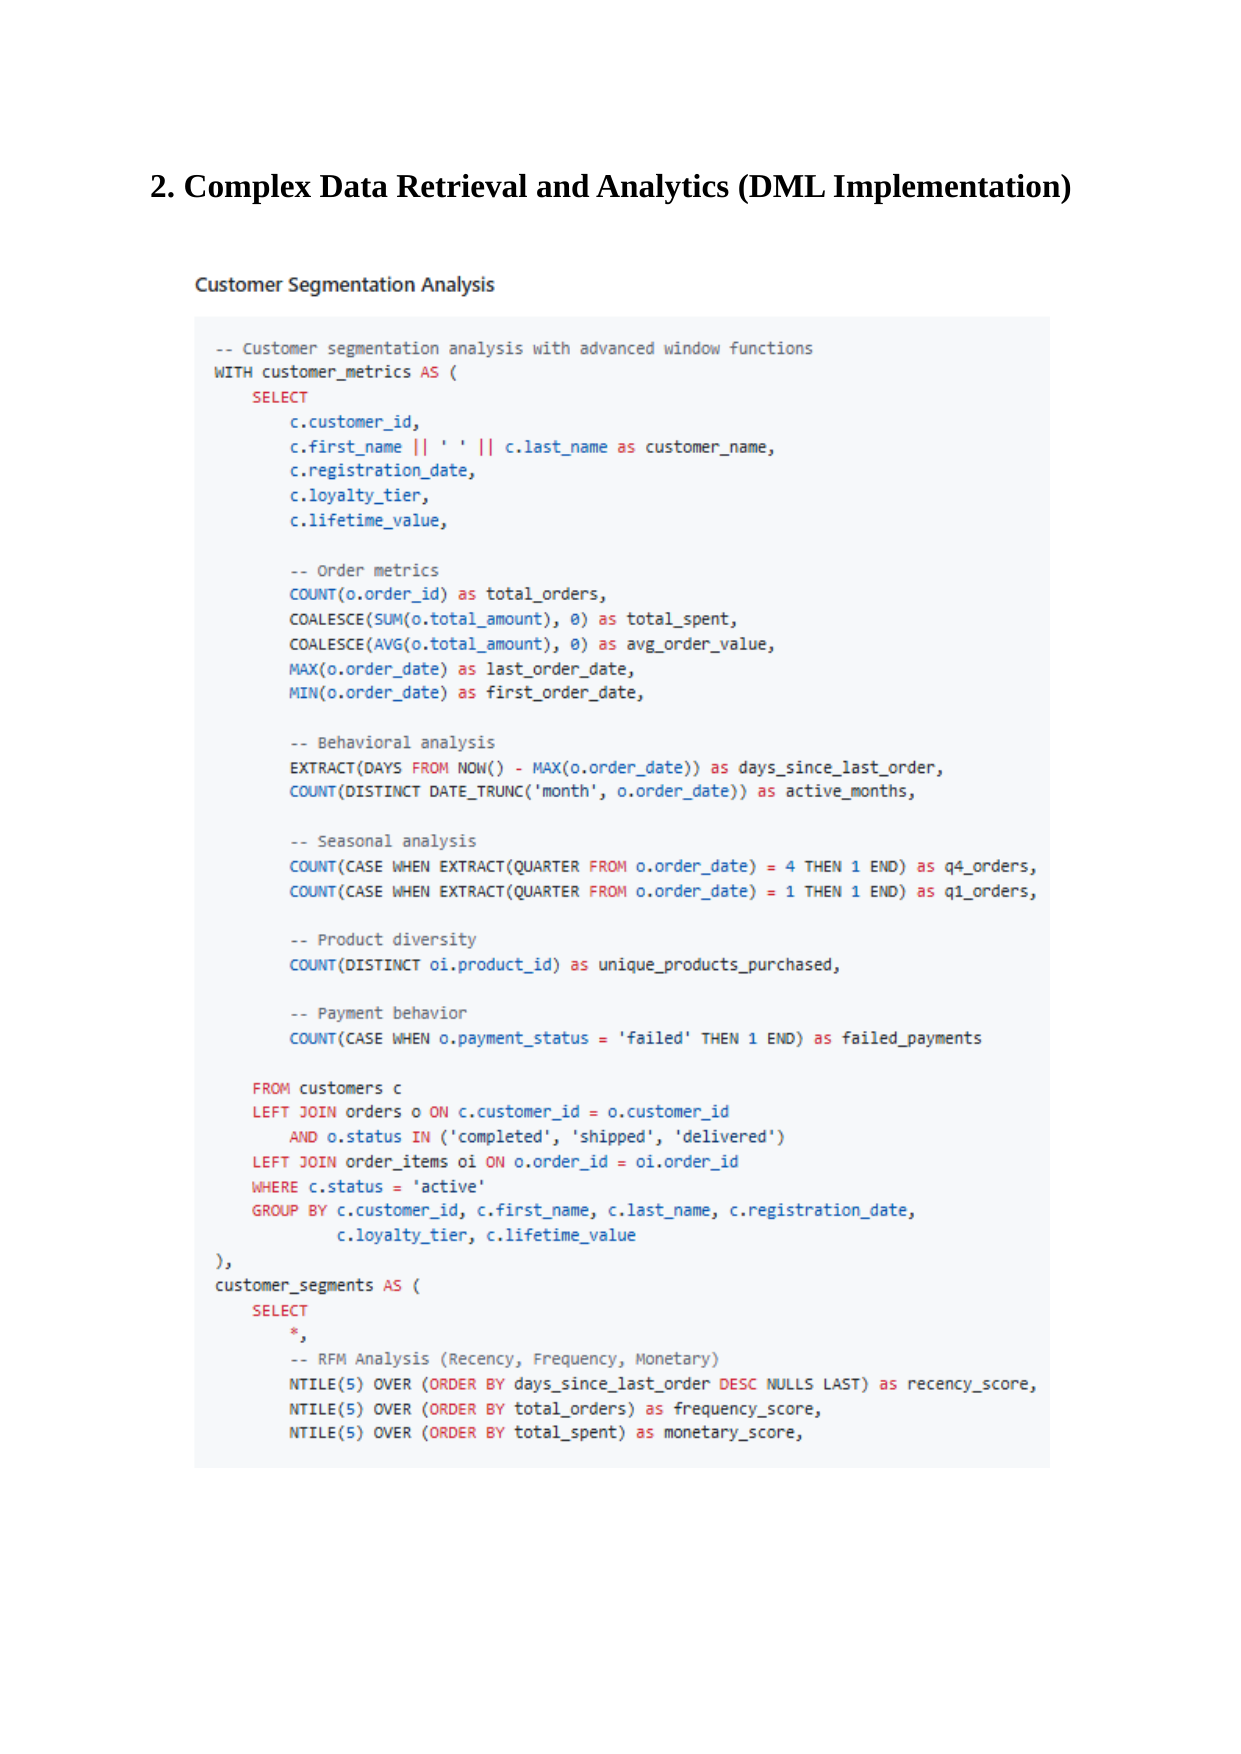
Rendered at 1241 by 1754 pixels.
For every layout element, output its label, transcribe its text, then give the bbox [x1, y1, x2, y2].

picture [190, 270, 1050, 1468]
subtitle 2. Complex Data Retrieval and Analytics (DML Implementation) [150, 167, 1090, 205]
